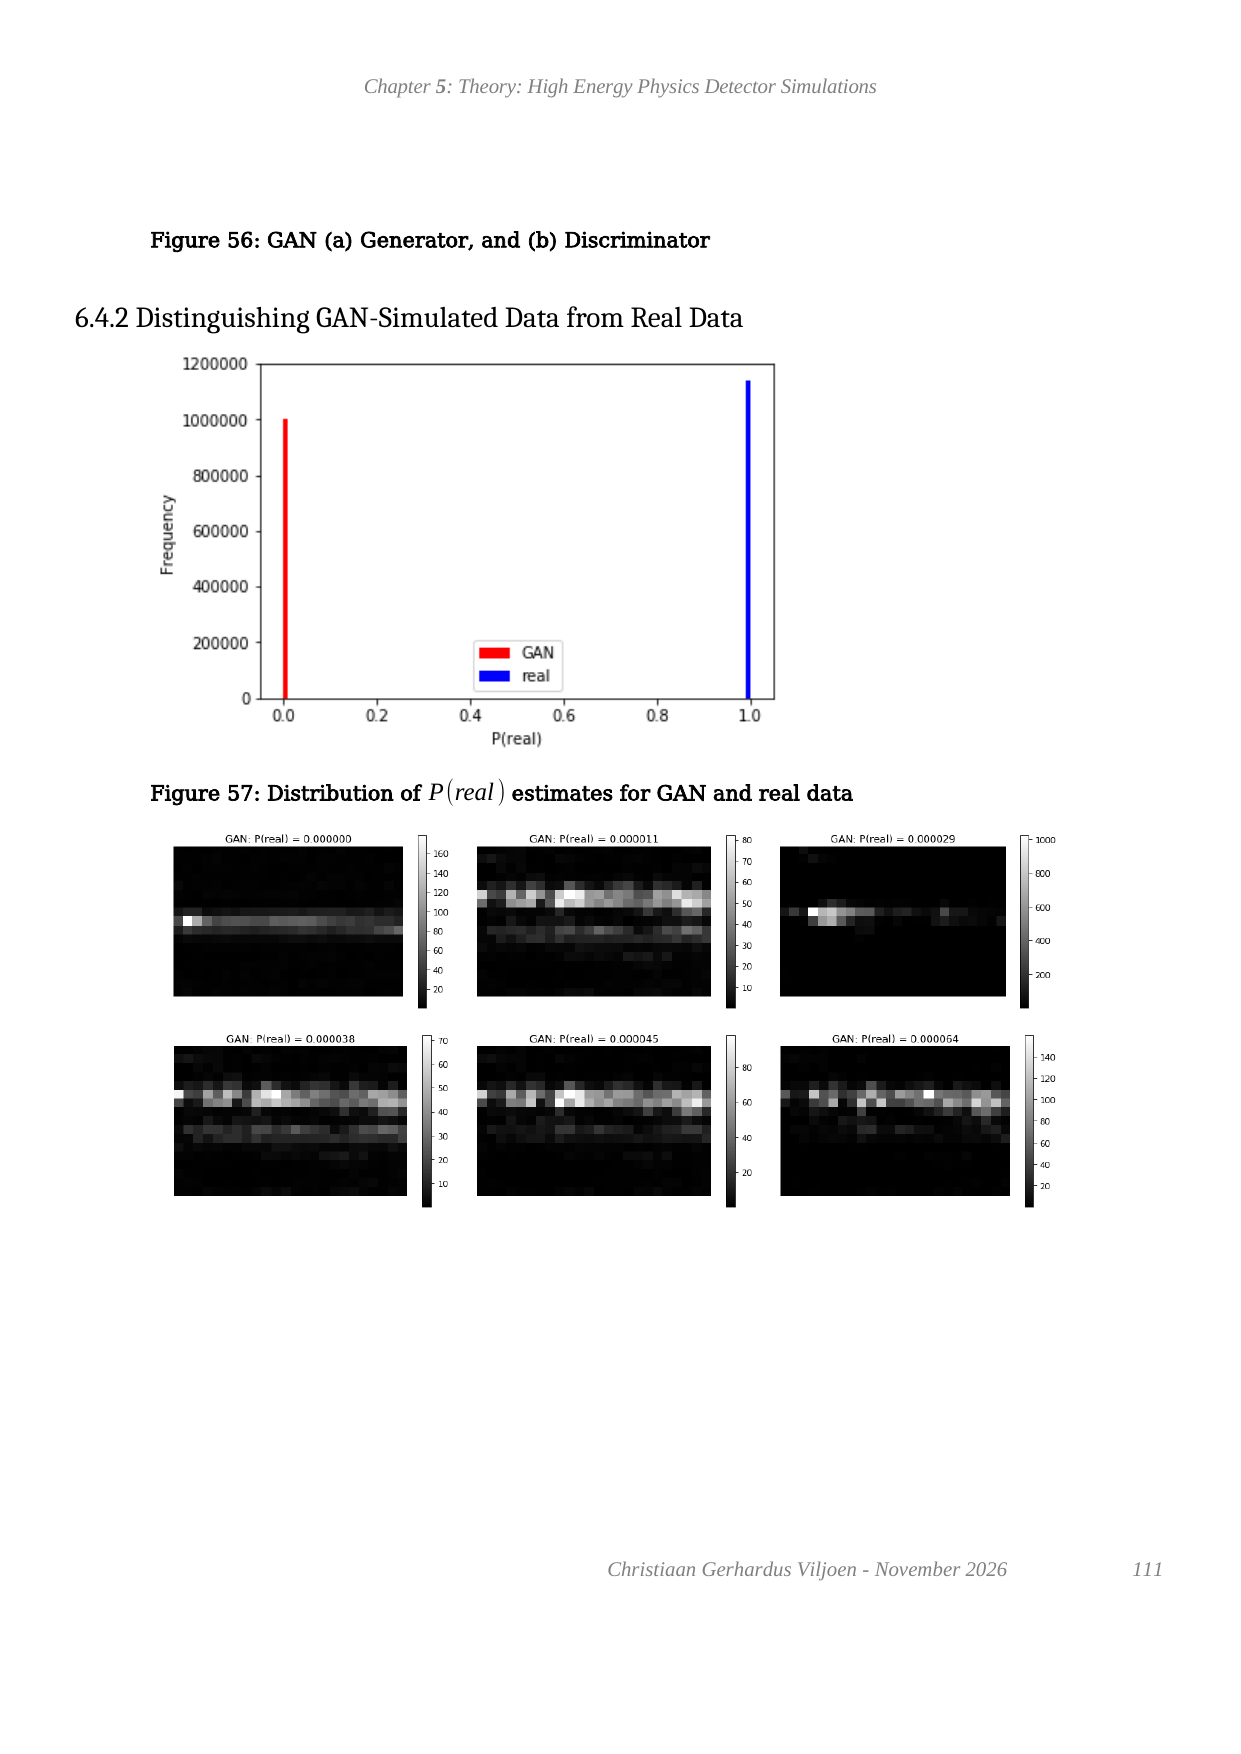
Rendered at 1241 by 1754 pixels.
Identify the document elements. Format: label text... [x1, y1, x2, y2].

picture [150, 828, 1061, 1016]
picture [150, 347, 789, 757]
subtitle Distinguishing GAN-Simulated Data from Real Data [75, 302, 1165, 335]
picture [150, 1027, 1061, 1215]
